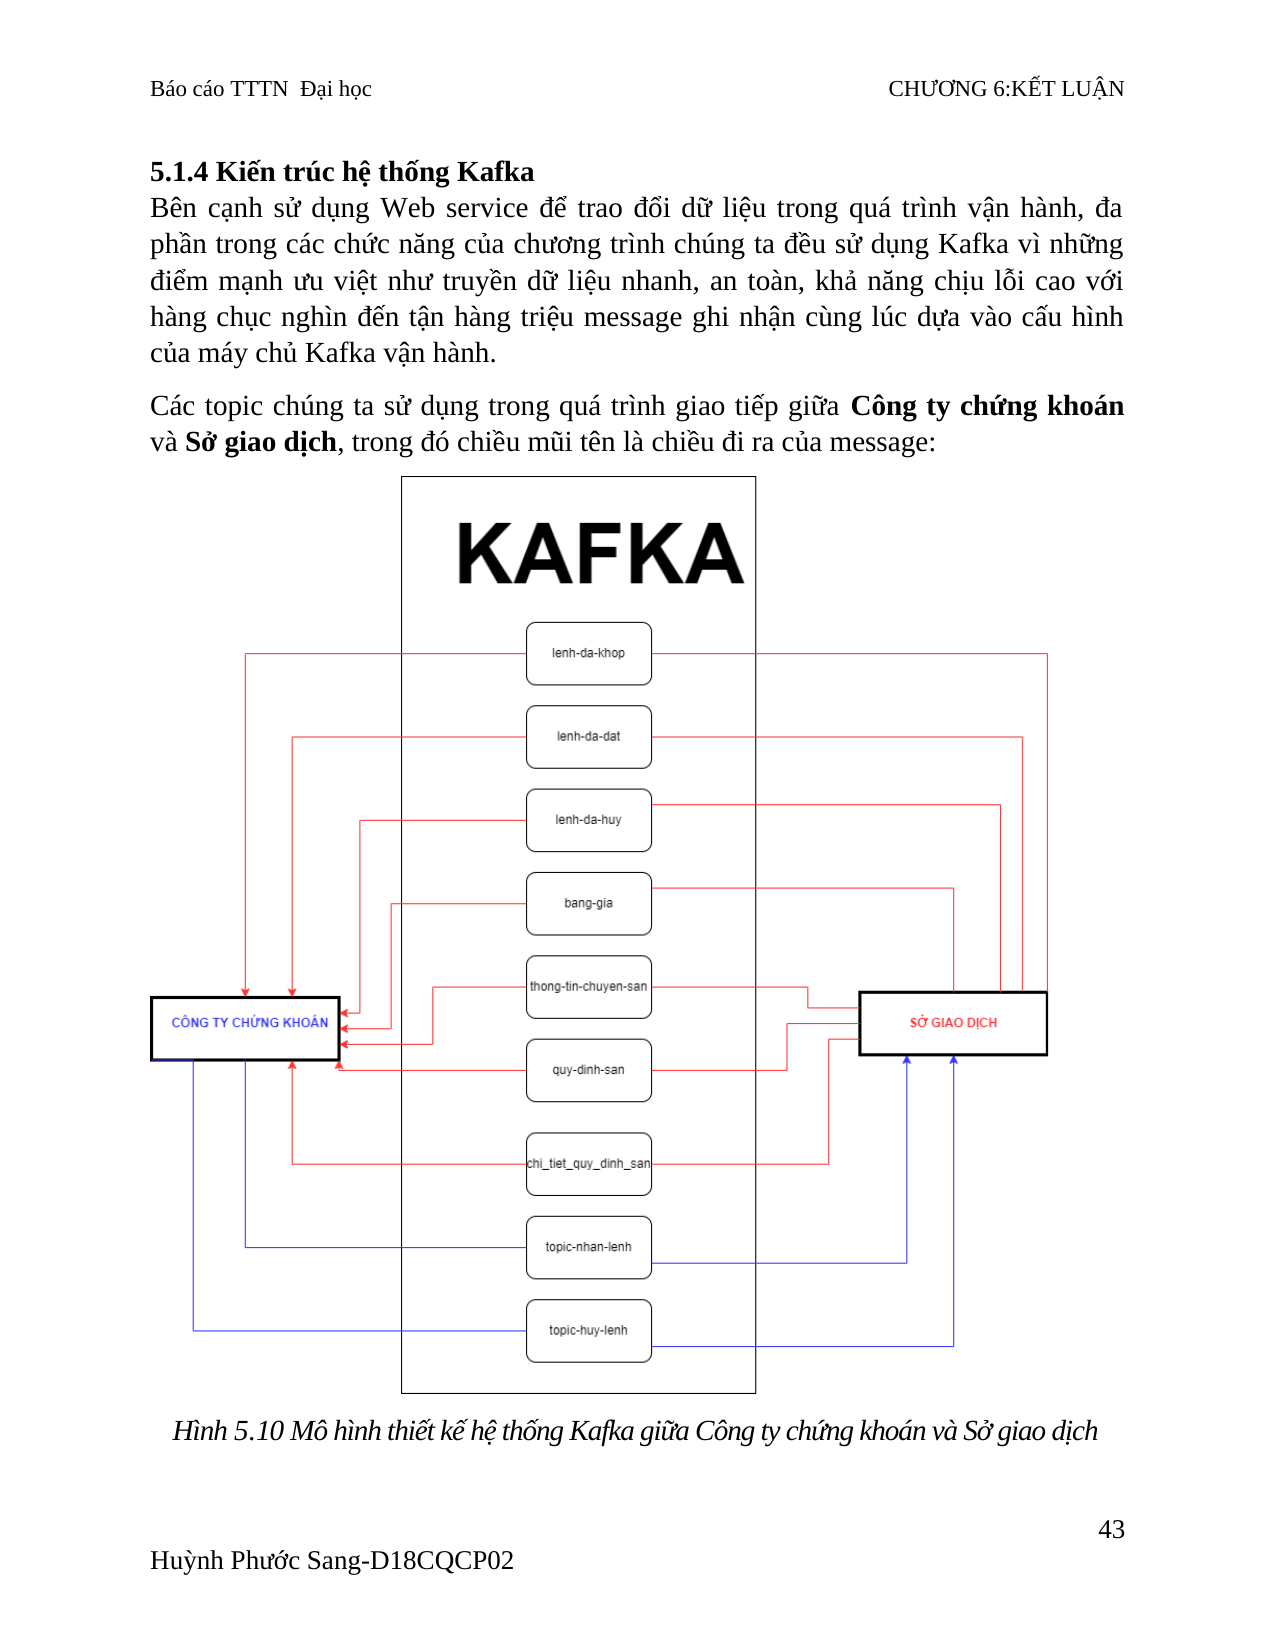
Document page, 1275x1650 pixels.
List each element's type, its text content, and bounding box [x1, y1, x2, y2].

picture [150, 476, 1049, 1394]
text Bên cạnh sử dụng Web service để trao đổi dữ liệu trong quá trình vận hành, đa phần trong các chức năng của chương trình chúng ta đều sử dụng Kafka vì những điểm mạnh ưu việt như truyền dữ liệu nhanh, an toàn, khả năng chịu lỗi cao với hàng chục nghìn đến tận hàng triệu message ghi nhận cùng lúc dựa vào cấu hình của máy chủ Kafka vận hành. [150, 190, 1125, 368]
subtitle 5.1.4 Kiến trúc hệ thống Kafka [150, 154, 1125, 188]
text Các topic chúng ta sử dụng trong quá trình giao tiếp giữa Công ty chứng khoán và Sở giao dịch, trong đó chiều mũi tên là chiều đi ra của message: [150, 388, 1125, 457]
